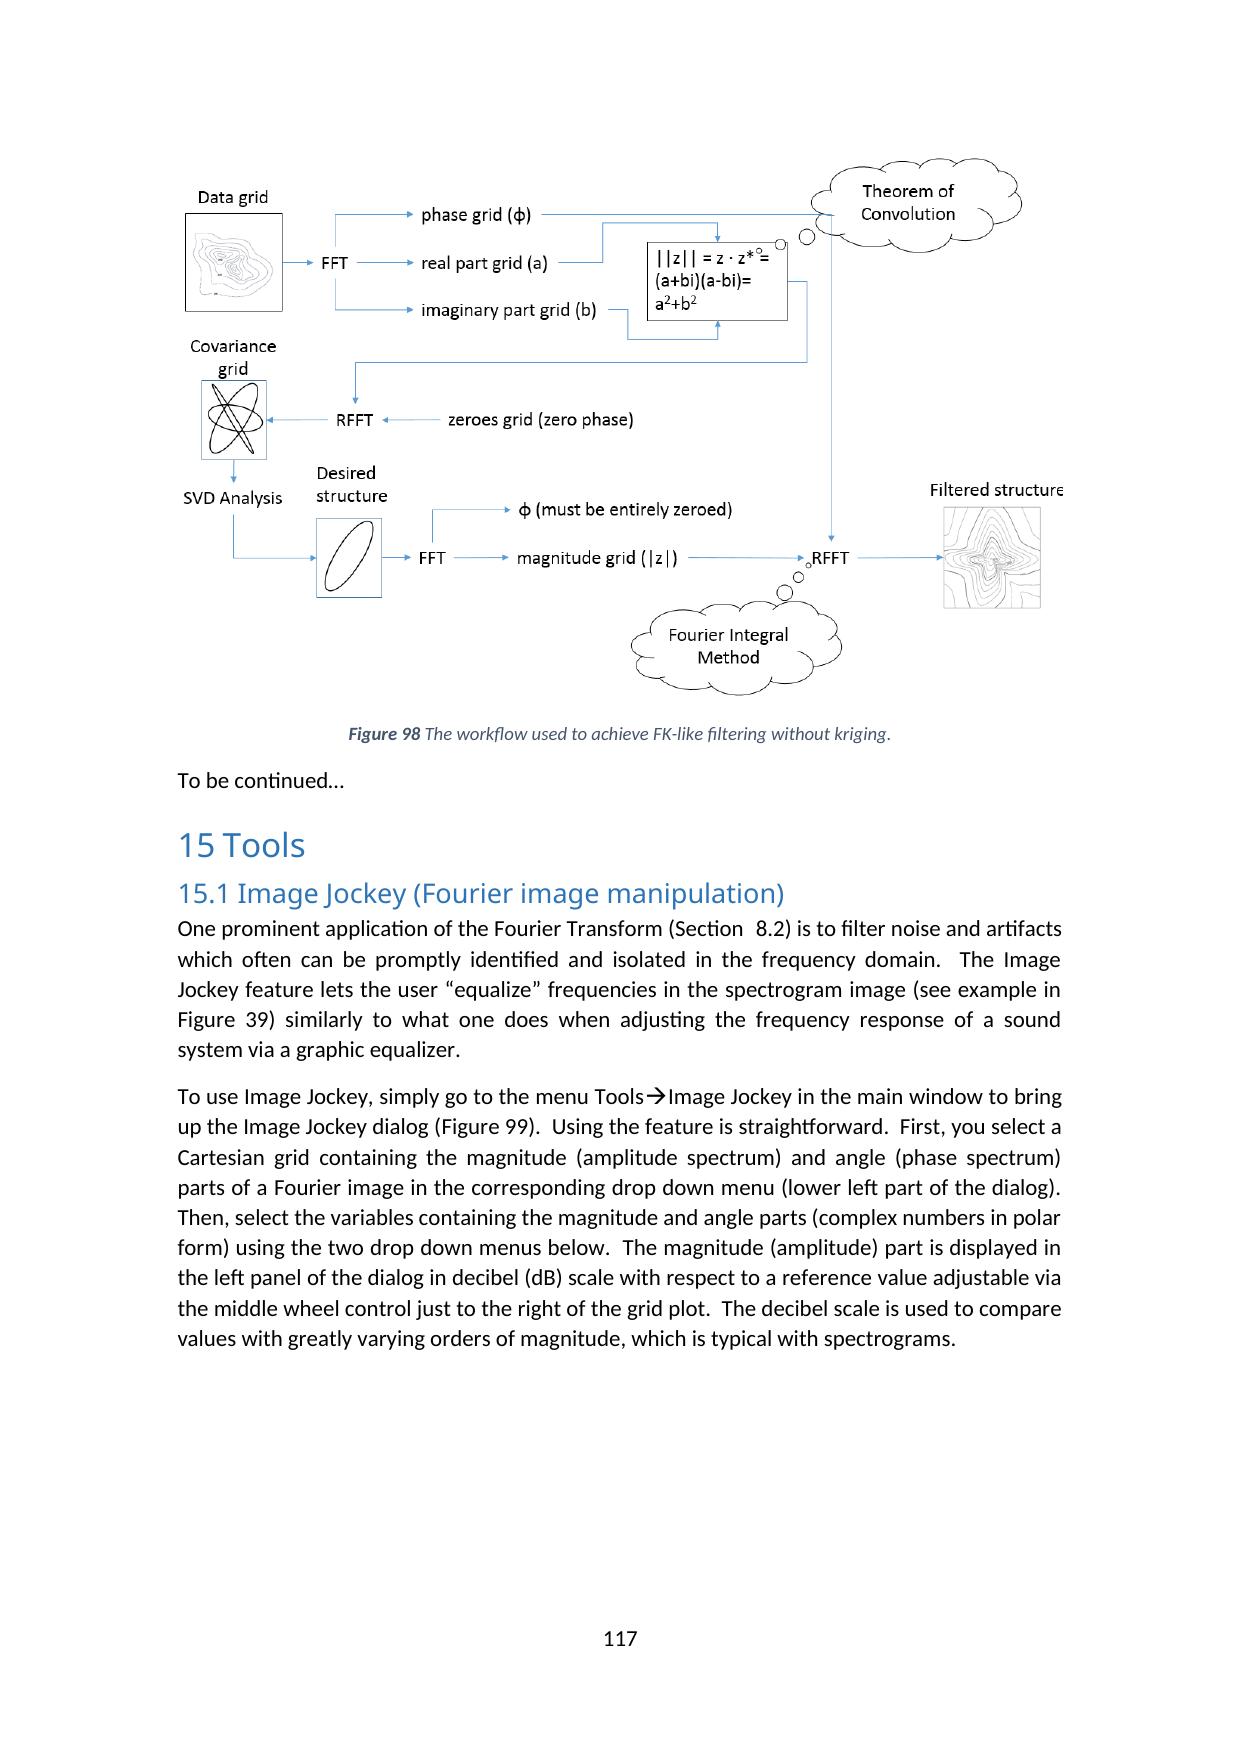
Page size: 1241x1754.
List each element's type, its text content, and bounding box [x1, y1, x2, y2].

subtitle Tools [177, 822, 1063, 867]
text One prominent application of the Fourier Transform (Section 8.2) is to filter noise and artifacts which often can be promptly identified and isolated in the frequency domain. The Image Jockey feature lets the user “equalize” frequencies in the spectrogram image (see example in Figure 37) similarly to what one does when adjusting the frequency response of a sound system via a graphic equalizer. [177, 914, 1063, 1063]
subtitle Image Jockey (Fourier image manipulation) [177, 875, 1063, 912]
text To use Image Jockey, simply go to the menu ToolsImage Jockey in the main window to bring up the Image Jockey dialog (Figure 97). Using the feature is straightforward. First, you select a Cartesian grid containing the magnitude (amplitude spectrum) and angle (phase spectrum) parts of a Fourier image in the corresponding drop down menu (lower left part of the dialog). Then, select the variables containing the magnitude and angle parts (complex numbers in polar form) using the two drop down menus below. The magnitude (amplitude) part is displayed in the left panel of the dialog in decibel (dB) scale with respect to a reference value adjustable via the middle wheel control just to the right of the grid plot. The decibel scale is used to compare values with greatly varying orders of magnitude, which is typical with spectrograms. [177, 1082, 1063, 1352]
text To be continued… [177, 766, 1063, 794]
picture [177, 147, 1063, 704]
text Figure 98 The workflow used to achieve FK-like filtering without kriging. [177, 723, 1063, 746]
